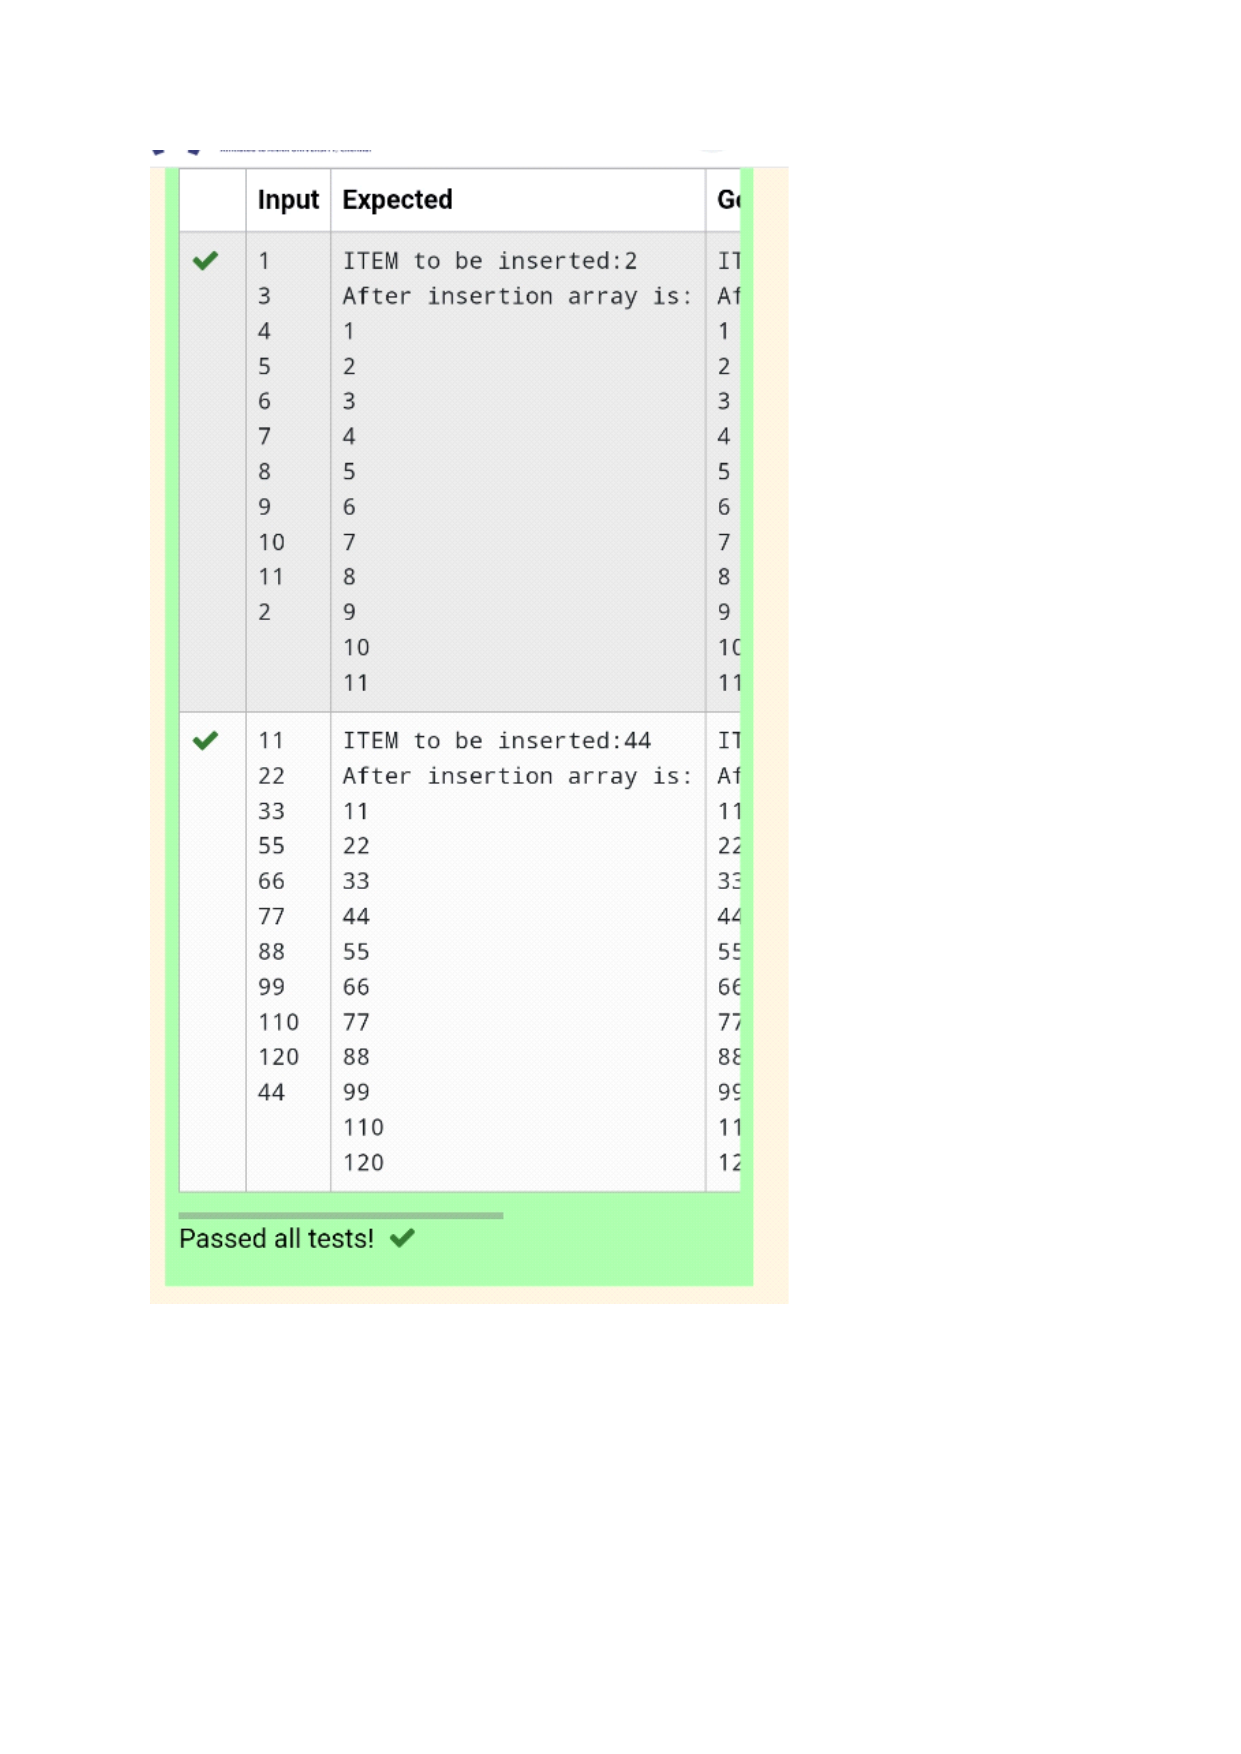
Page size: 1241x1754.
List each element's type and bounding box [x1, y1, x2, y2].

picture [150, 150, 789, 1304]
